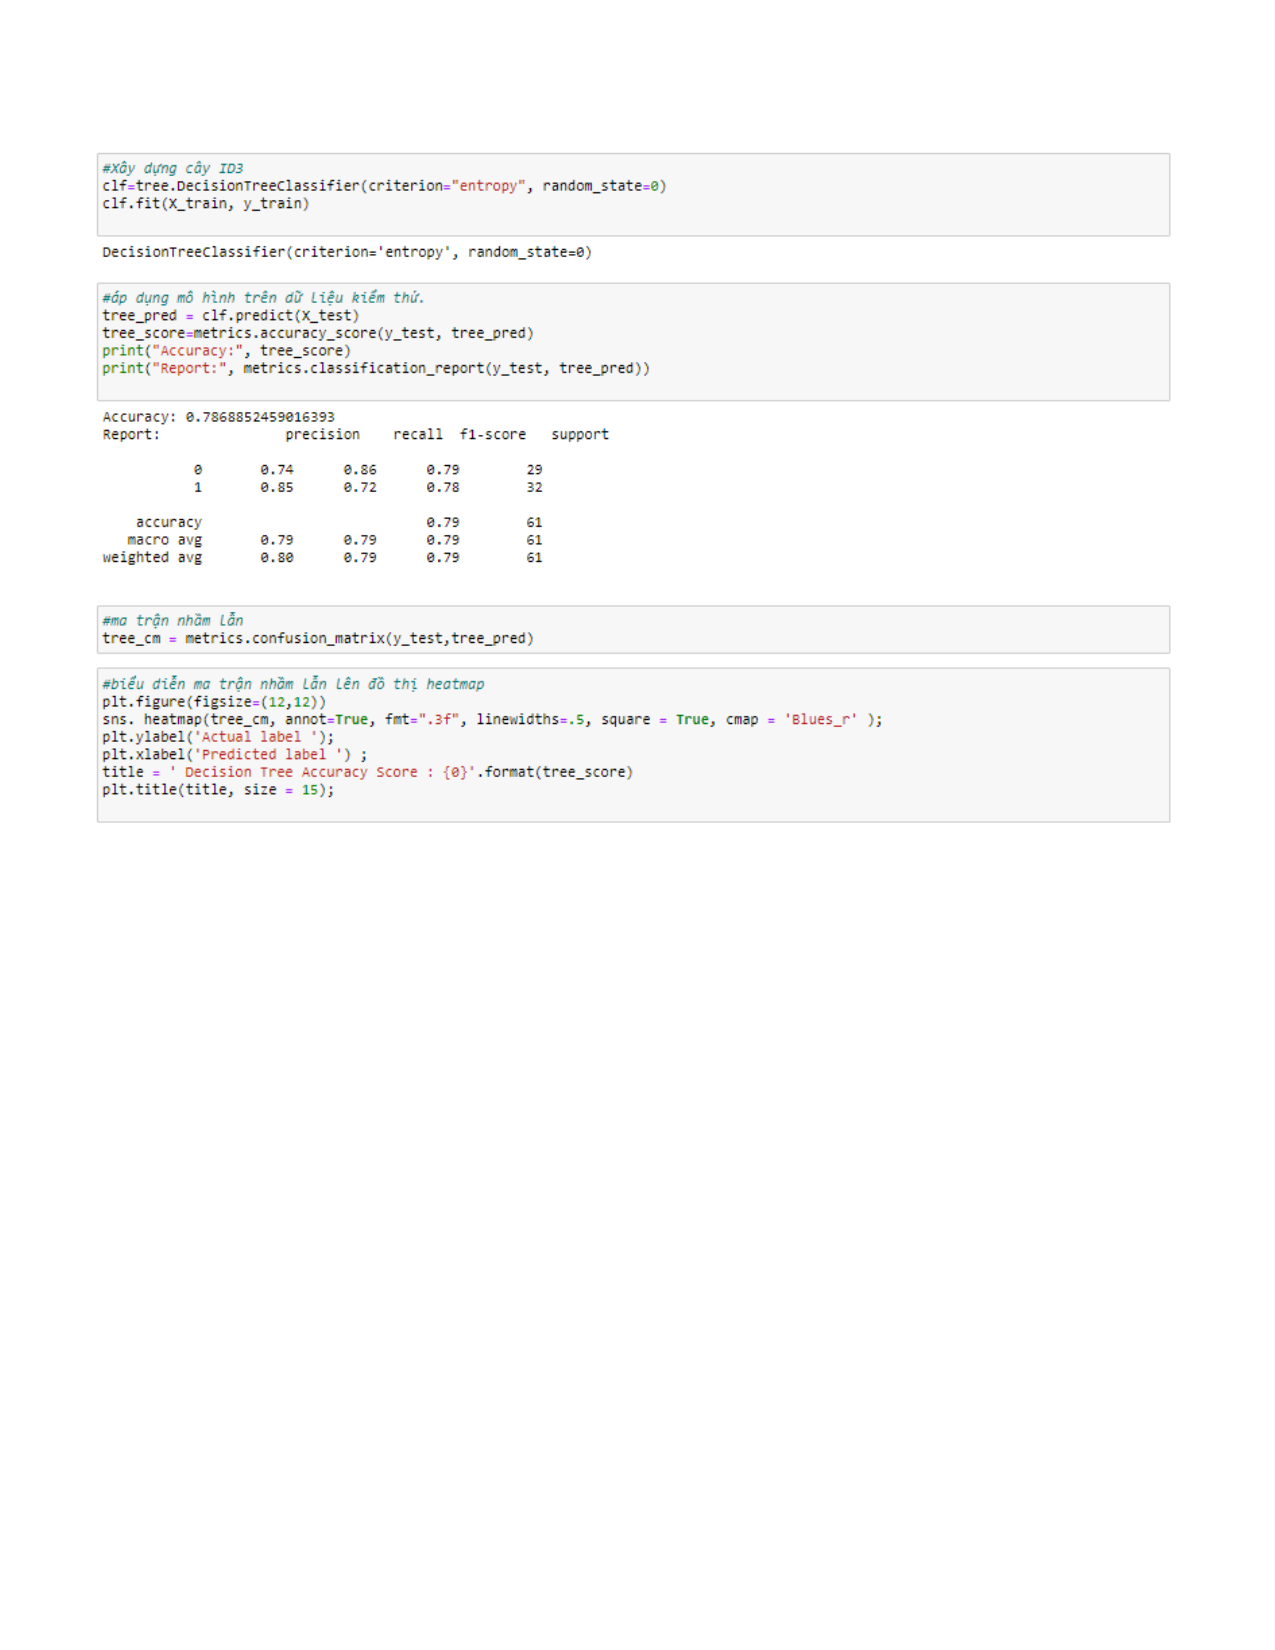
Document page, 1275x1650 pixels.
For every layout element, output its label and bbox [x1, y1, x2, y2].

picture [93, 150, 1172, 827]
